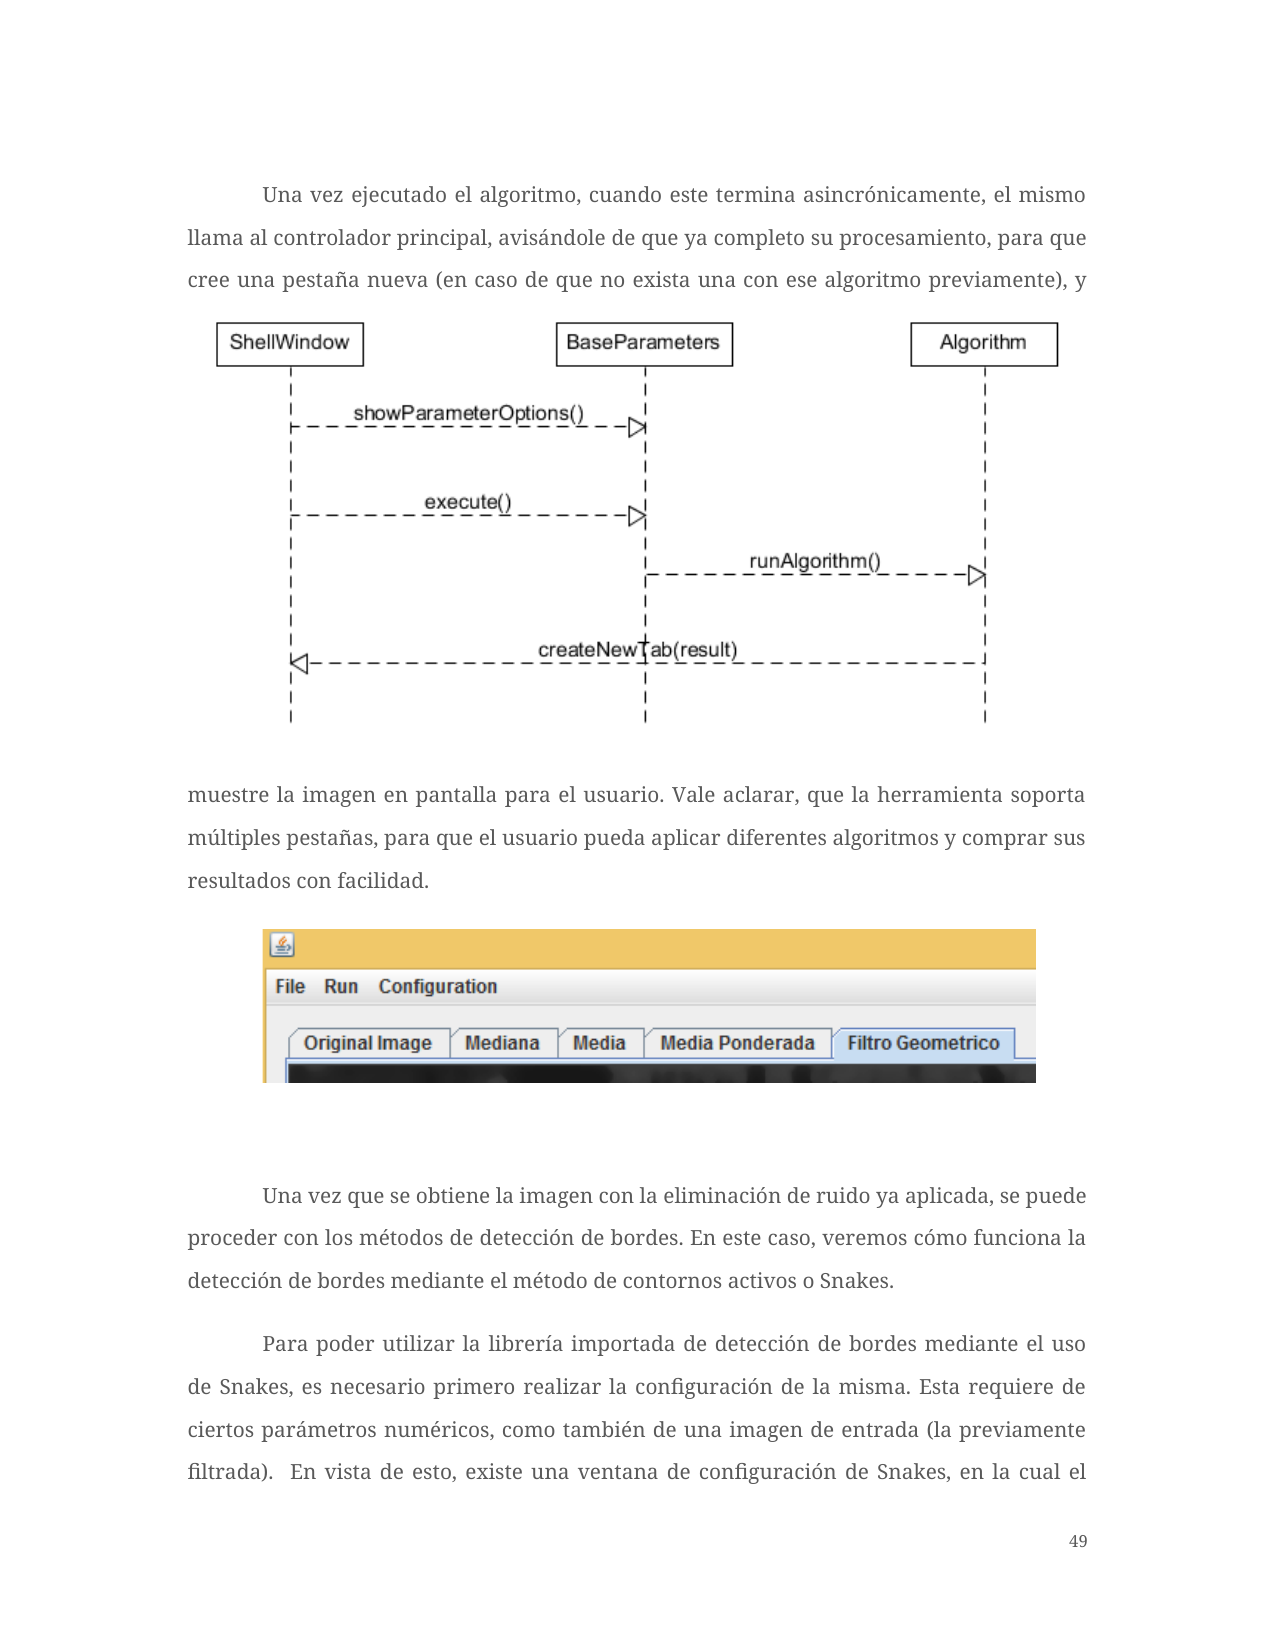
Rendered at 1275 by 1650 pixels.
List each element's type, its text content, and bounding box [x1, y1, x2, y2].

text Una vez ejecutado el algoritmo, cuando este termina asincrónicamente, el mismo llama al controlador principal, avisándole de que ya completo su procesamiento, para que cree una pestaña nueva (en caso de que no exista una con ese algoritmo previamente), y muestre la imagen en pantalla para el usuario. Vale aclarar, que la herramienta soporta múltiples pestañas, para que el usuario pueda aplicar diferentes algoritmos y comprar sus resultados con facilidad. [187, 781, 1087, 894]
text Una vez ejecutado el algoritmo, cuando este termina asincrónicamente, el mismo llama al controlador principal, avisándole de que ya completo su procesamiento, para que cree una pestaña nueva (en caso de que no exista una con ese algoritmo previamente), y muestre la imagen en pantalla para el usuario. Vale aclarar, que la herramienta soporta múltiples pestañas, para que el usuario pueda aplicar diferentes algoritmos y comprar sus resultados con facilidad. [187, 180, 1087, 293]
picture [262, 929, 1036, 1083]
text Una vez que se obtiene la imagen con la eliminación de ruido ya aplicada, se puede proceder con los métodos de detección de bordes. En este caso, veremos cómo funciona la detección de bordes mediante el método de contornos activos o Snakes. [187, 1181, 1087, 1294]
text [187, 1329, 1087, 1486]
picture [187, 293, 1088, 781]
